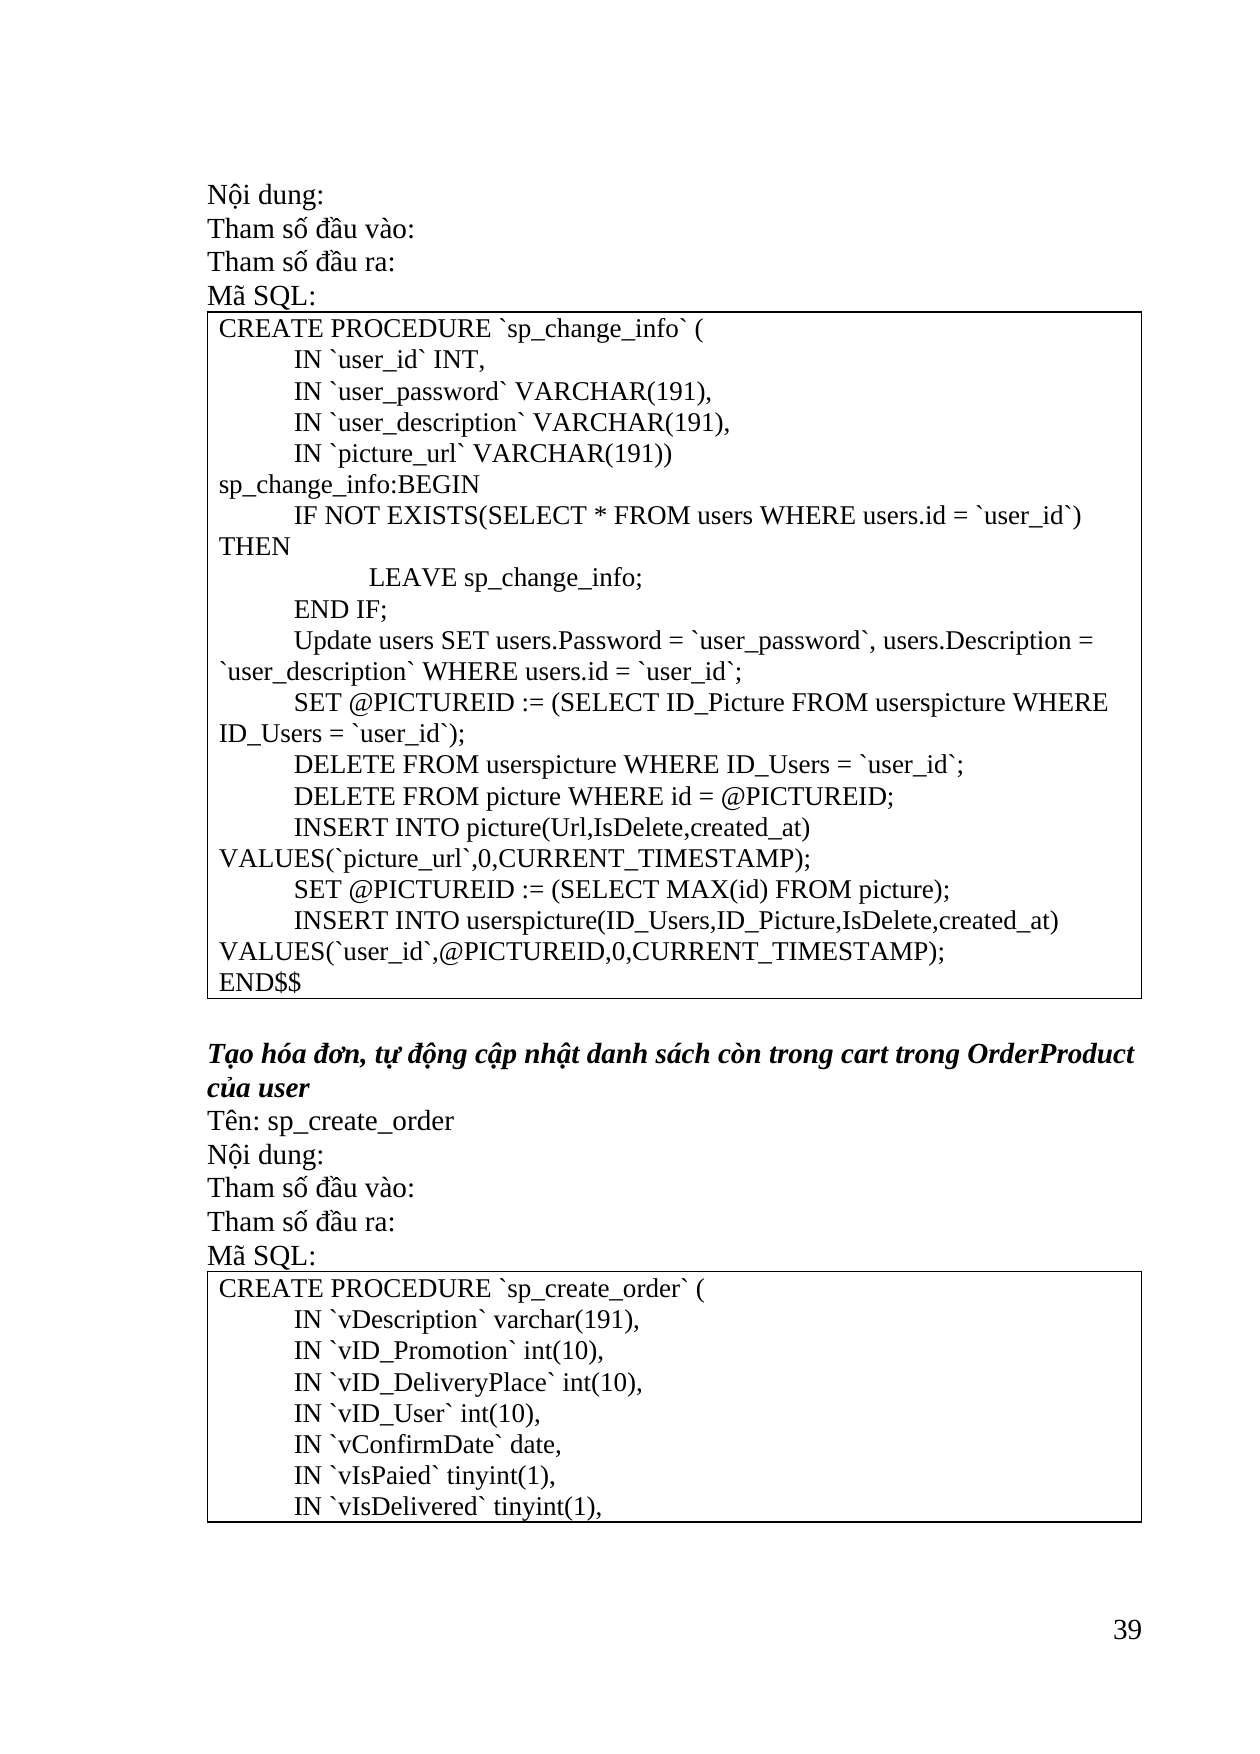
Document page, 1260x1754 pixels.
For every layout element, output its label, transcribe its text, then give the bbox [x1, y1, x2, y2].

table_header CREATE PROCEDURE `sp_change_info` ( IN `user_id` INT, IN `user_password` VARCHAR(191), IN `user_description` VARCHAR(191), IN `picture_url` VARCHAR(191)) sp_change_info:BEGIN IF NOT EXISTS(SELECT * FROM users WHERE users.id = `user_id`) THEN LEAVE sp_change_info; END IF; Update users SET users.Password = `user_password`, users.Description = `user_description` WHERE users.id = `user_id`; SET @PICTUREID := (SELECT ID_Picture FROM userspicture WHERE ID_Users = `user_id`); DELETE FROM userspicture WHERE ID_Users = `user_id`; DELETE FROM picture WHERE id = @PICTUREID; INSERT INTO picture(Url,IsDelete,created_at) VALUES(`picture_url`,0,CURRENT_TIMESTAMP); SET @PICTUREID := (SELECT MAX(id) FROM picture); INSERT INTO userspicture(ID_Users,ID_Picture,IsDelete,created_at) VALUES(`user_id`,@PICTUREID,0,CURRENT_TIMESTAMP); END$$ [208, 313, 1141, 998]
subtitle Tạo hóa đơn, tự động cập nhật danh sách còn trong cart trong OrderProduct của user [207, 1036, 1142, 1103]
text Tham số đầu vào: [207, 1171, 1142, 1204]
text Mã SQL: [207, 1238, 1142, 1271]
text Tên: sp_create_order [207, 1103, 1142, 1137]
text Mã SQL: [207, 278, 1142, 311]
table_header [208, 1272, 1141, 1521]
text Nội dung: [207, 1137, 1142, 1171]
text Tham số đầu ra: [207, 1204, 1142, 1238]
text Tham số đầu vào: [207, 211, 1142, 244]
text Tham số đầu ra: [207, 244, 1142, 278]
text Nội dung: [207, 177, 1142, 211]
